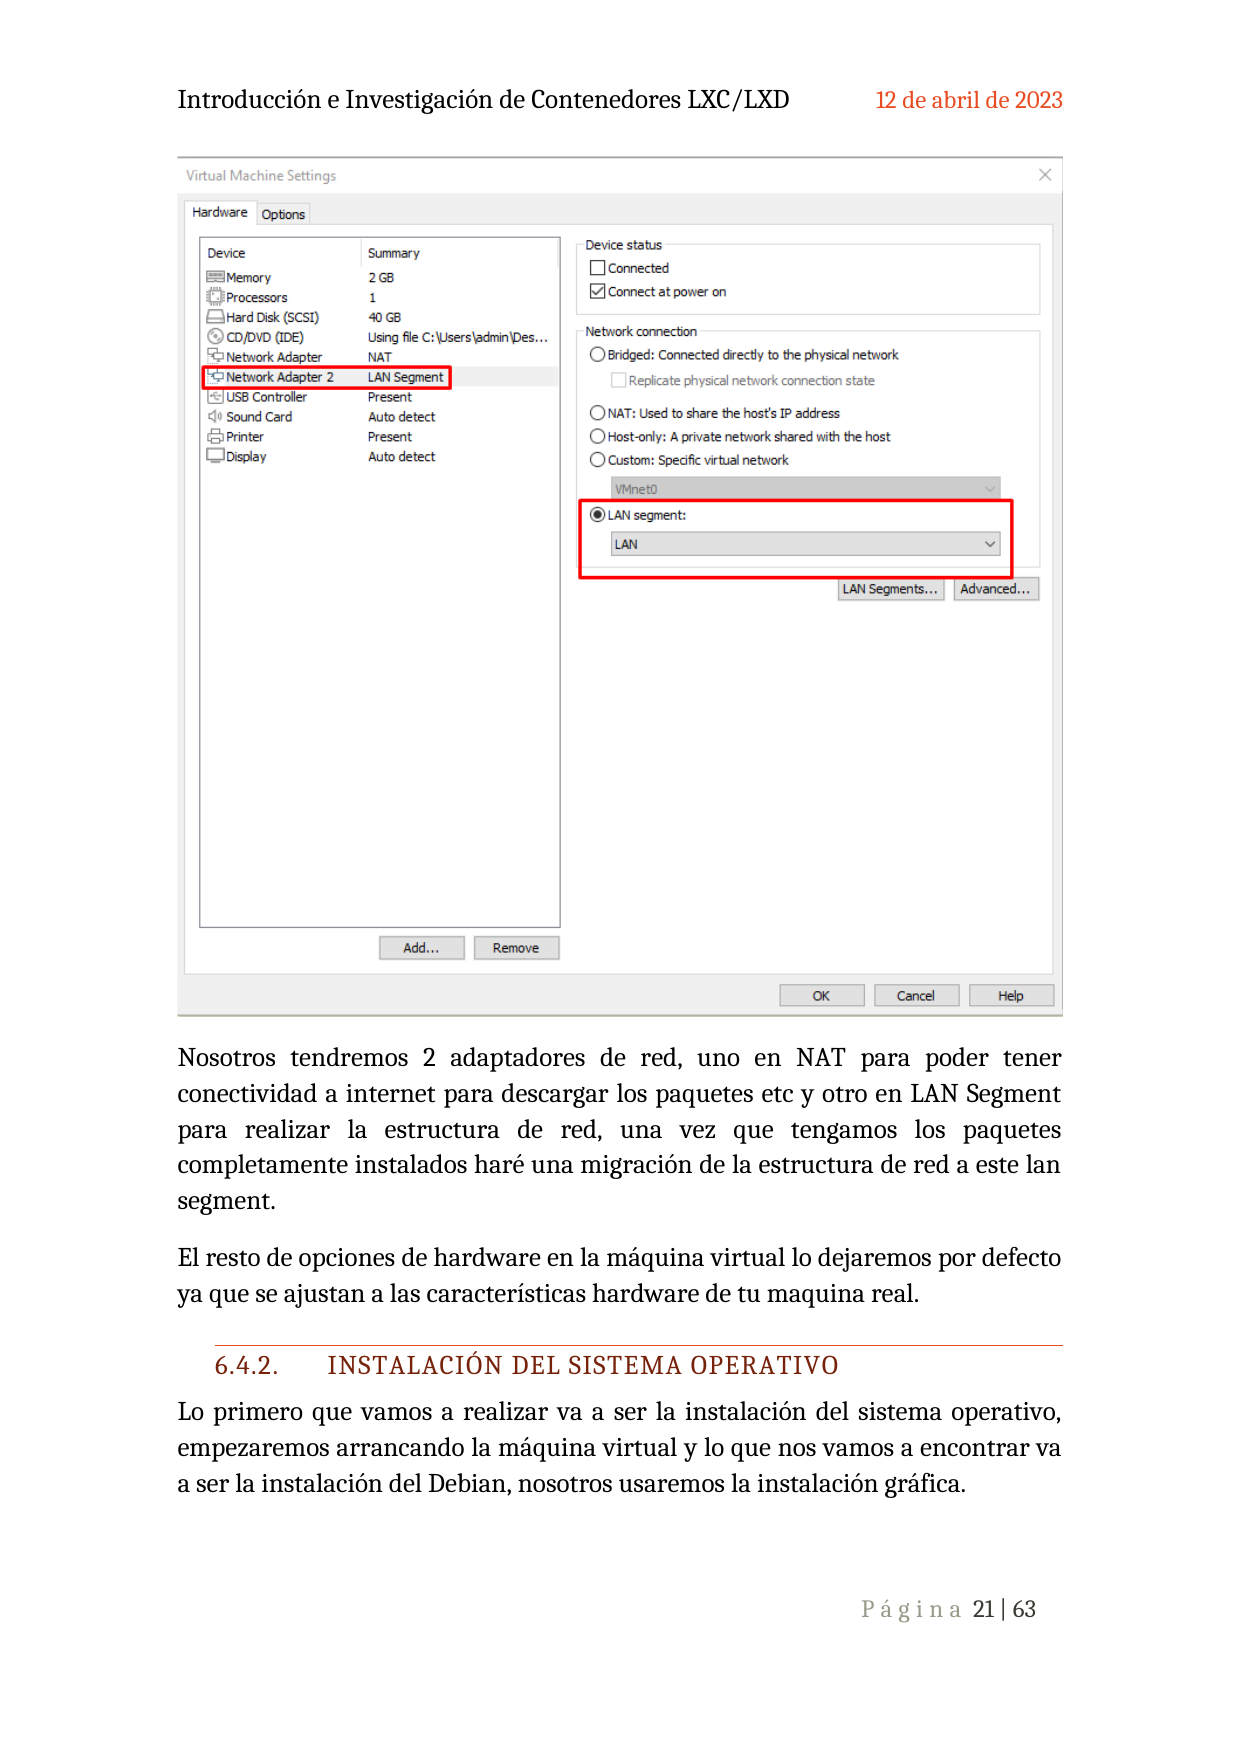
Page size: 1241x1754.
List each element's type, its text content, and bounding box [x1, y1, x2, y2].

subtitle Instalación del sistema operativo [215, 1346, 1063, 1381]
text Nosotros tendremos 2 adaptadores de red, uno en NAT para poder tener conectividad a internet para descargar los paquetes etc y otro en LAN Segment para realizar la estructura de red, una vez que tengamos los paquetes completamente instalados haré una migración de la estructura de red a este lan segment. [177, 1042, 1063, 1216]
text El resto de opciones de hardware en la máquina virtual lo dejaremos por defecto ya que se ajustan a las características hardware de tu maquina real. [177, 1242, 1063, 1309]
picture [177, 156, 1063, 1017]
text Lo primero que vamos a realizar va a ser la instalación del sistema operativo, empezaremos arrancando la máquina virtual y lo que nos vamos a encontrar va a ser la instalación del Debian, nosotros usaremos la instalación gráfica. [177, 1396, 1063, 1499]
